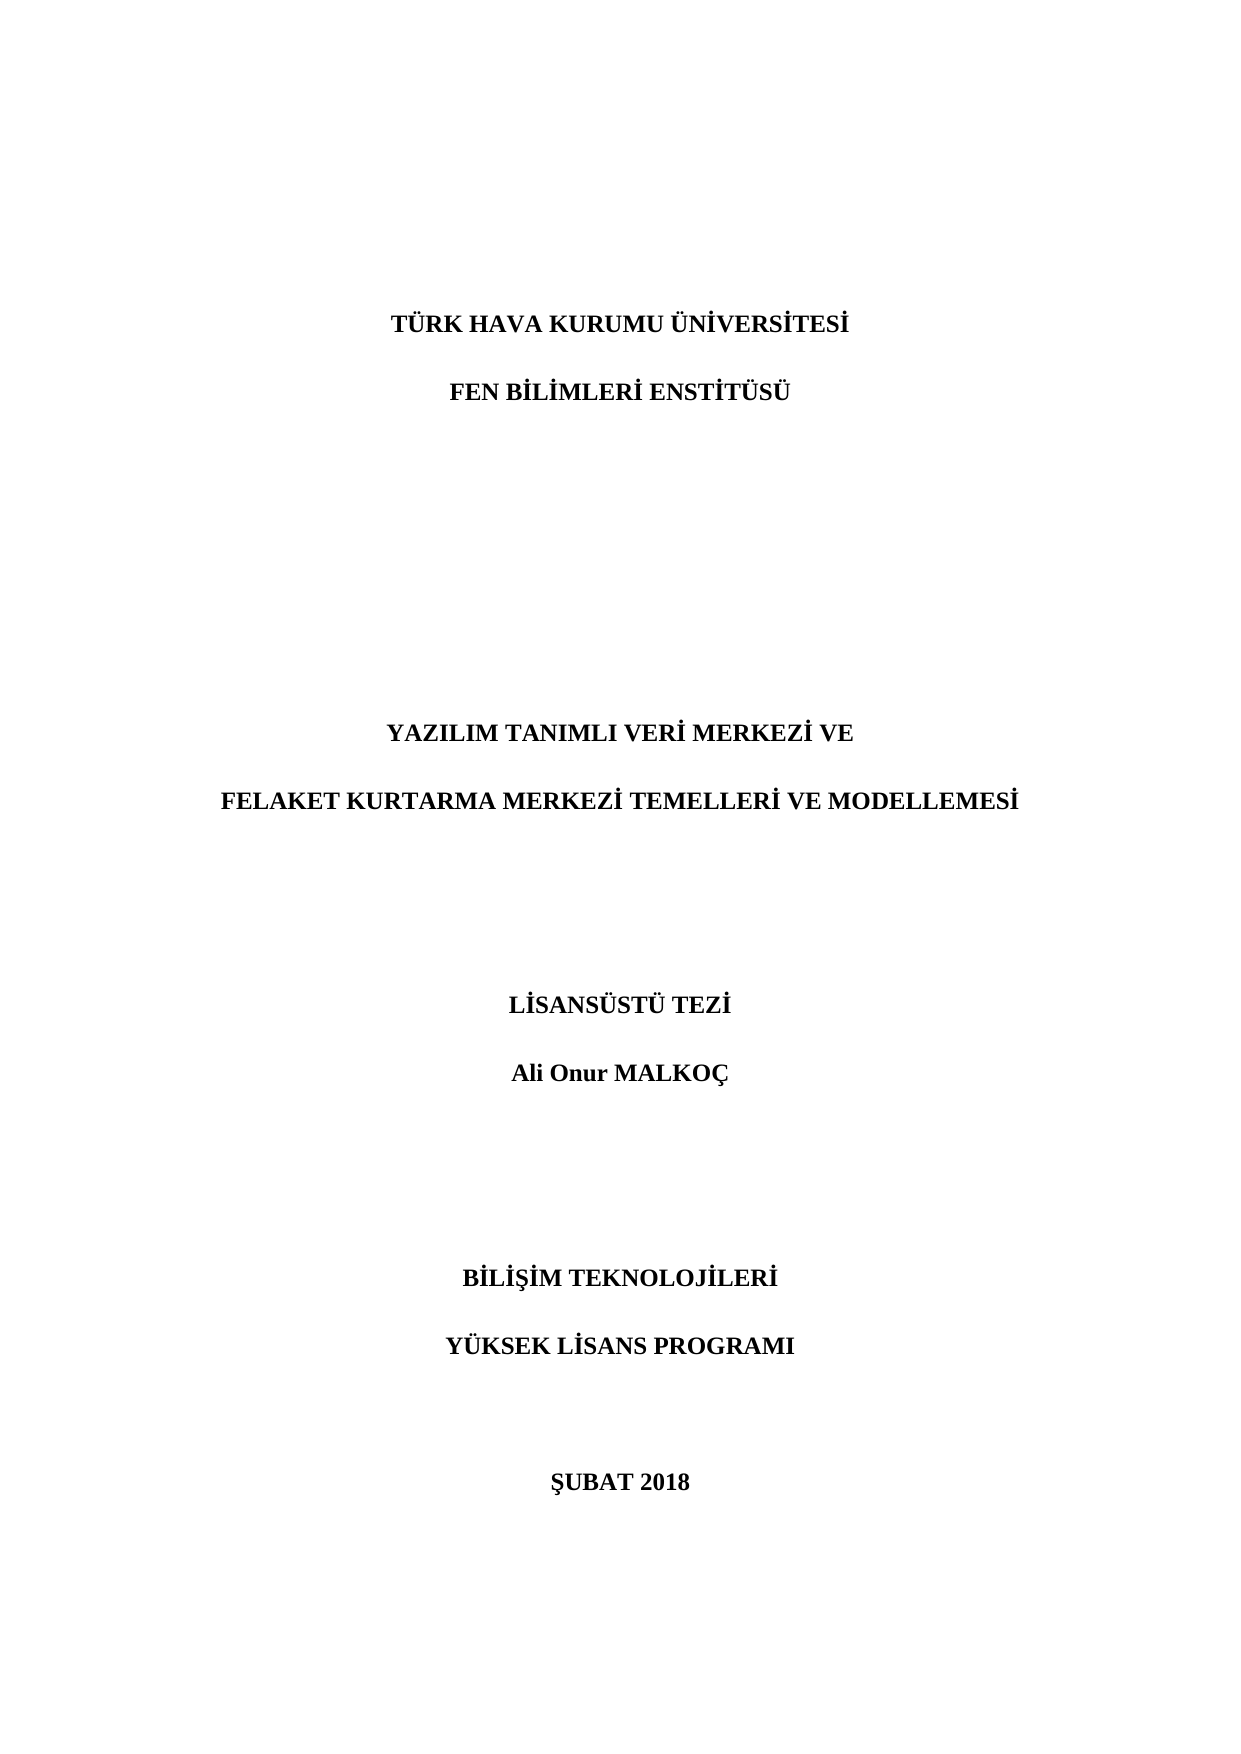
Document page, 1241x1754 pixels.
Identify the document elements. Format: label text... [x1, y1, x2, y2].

text TÜRK HAVA KURUMU ÜNİVERSİTESİ [148, 309, 1093, 338]
text BİLİŞİM TEKNOLOJİLERİ [148, 1263, 1093, 1291]
text YAZILIM TANIMLI VERİ MERKEZİ VE [148, 718, 1093, 746]
text FEN BİLİMLERİ ENSTİTÜSÜ [148, 377, 1093, 406]
text YÜKSEK LİSANS PROGRAMI [148, 1331, 1093, 1359]
text FELAKET KURTARMA MERKEZİ TEMELLERİ VE MODELLEMESİ [148, 786, 1093, 814]
text Ali Onur MALKOÇ [148, 1058, 1093, 1087]
text LİSANSÜSTÜ TEZİ [148, 990, 1093, 1019]
text ŞUBAT 2018 [148, 1467, 1093, 1496]
